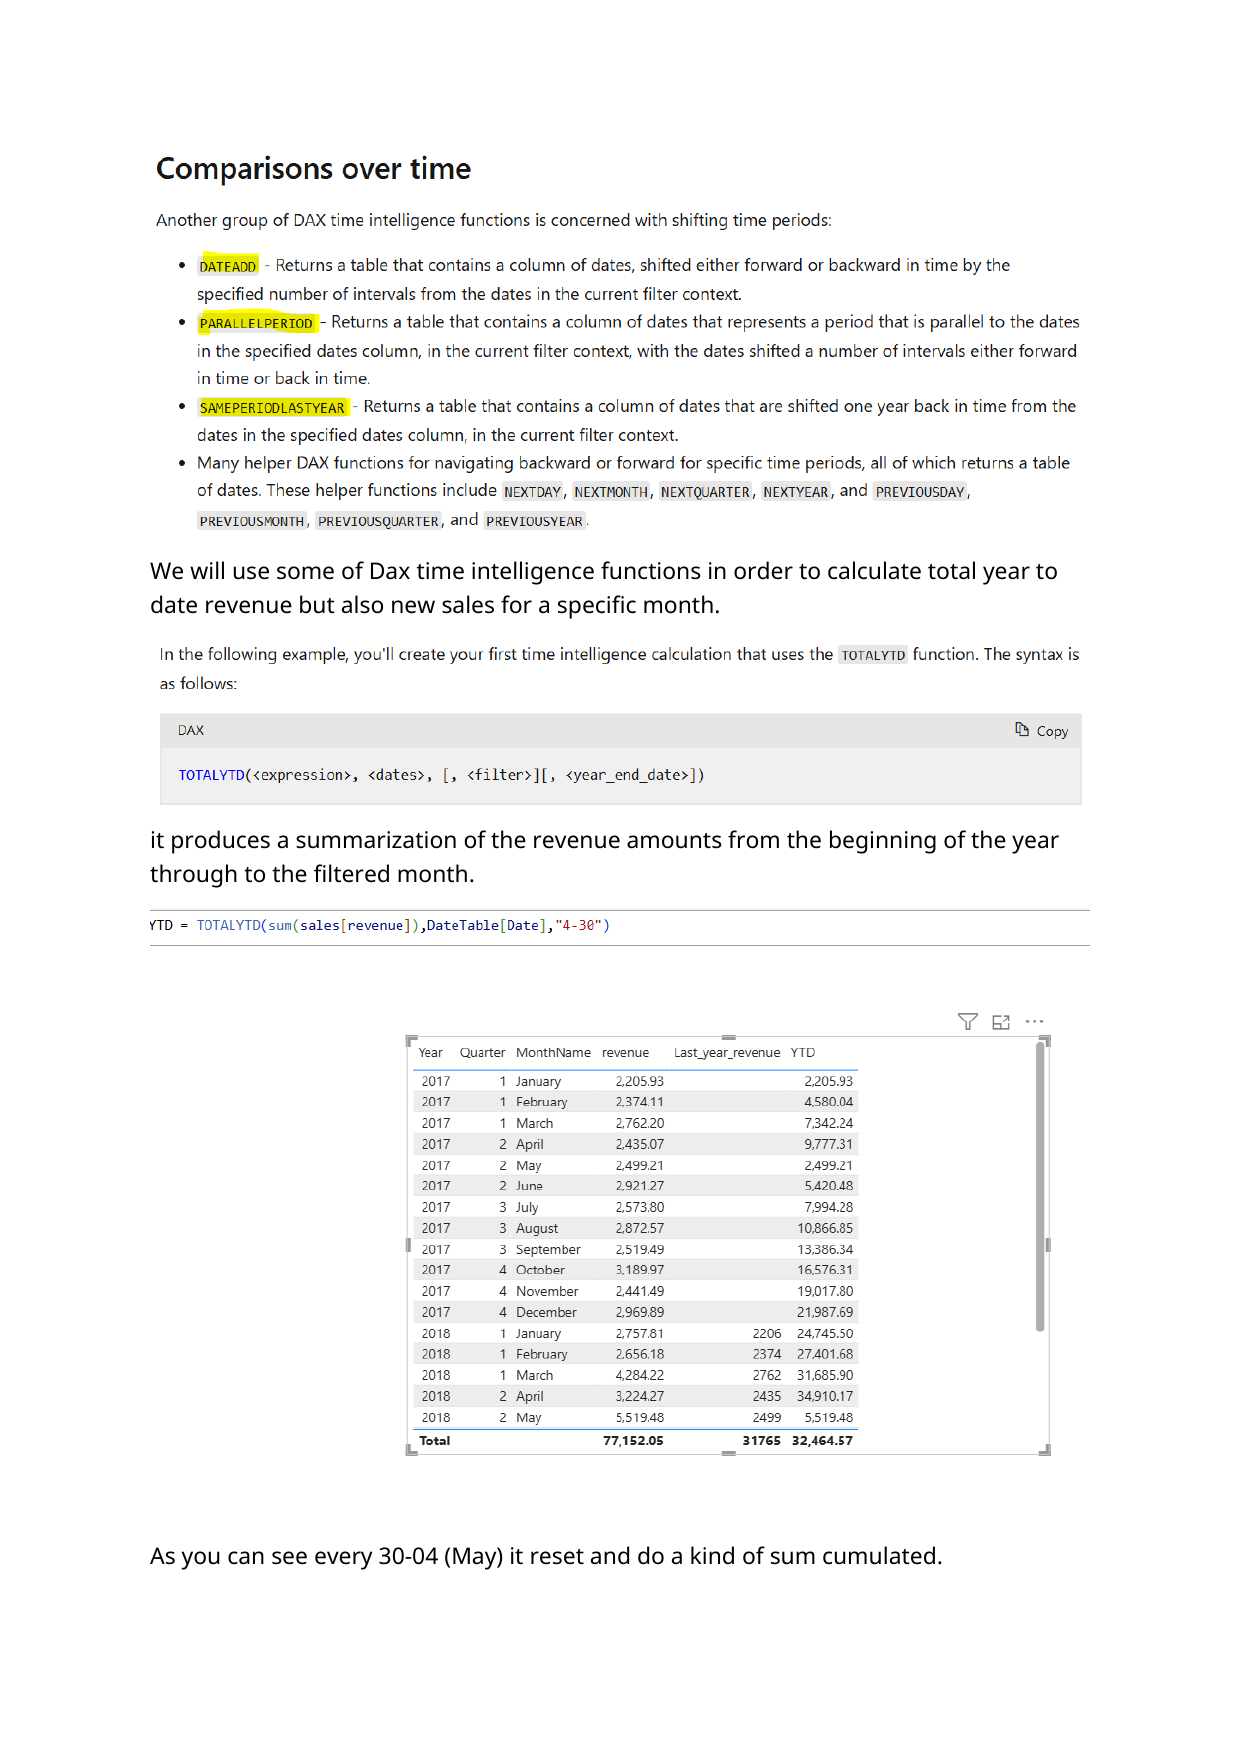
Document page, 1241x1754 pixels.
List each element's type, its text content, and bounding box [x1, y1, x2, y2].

picture [150, 639, 1091, 806]
picture [150, 150, 1091, 536]
text As you can see every 30-04 (May) it reset and do a kind of sum cumulated. [150, 1540, 1090, 1572]
picture [150, 908, 1091, 1471]
text We will use some of Dax time intelligence functions in order to calculate total year to date revenue but also new sales for a specific month. [150, 555, 1090, 620]
text it produces a summarization of the revenue amounts from the beginning of the year through to the filtered month. [150, 824, 1090, 889]
